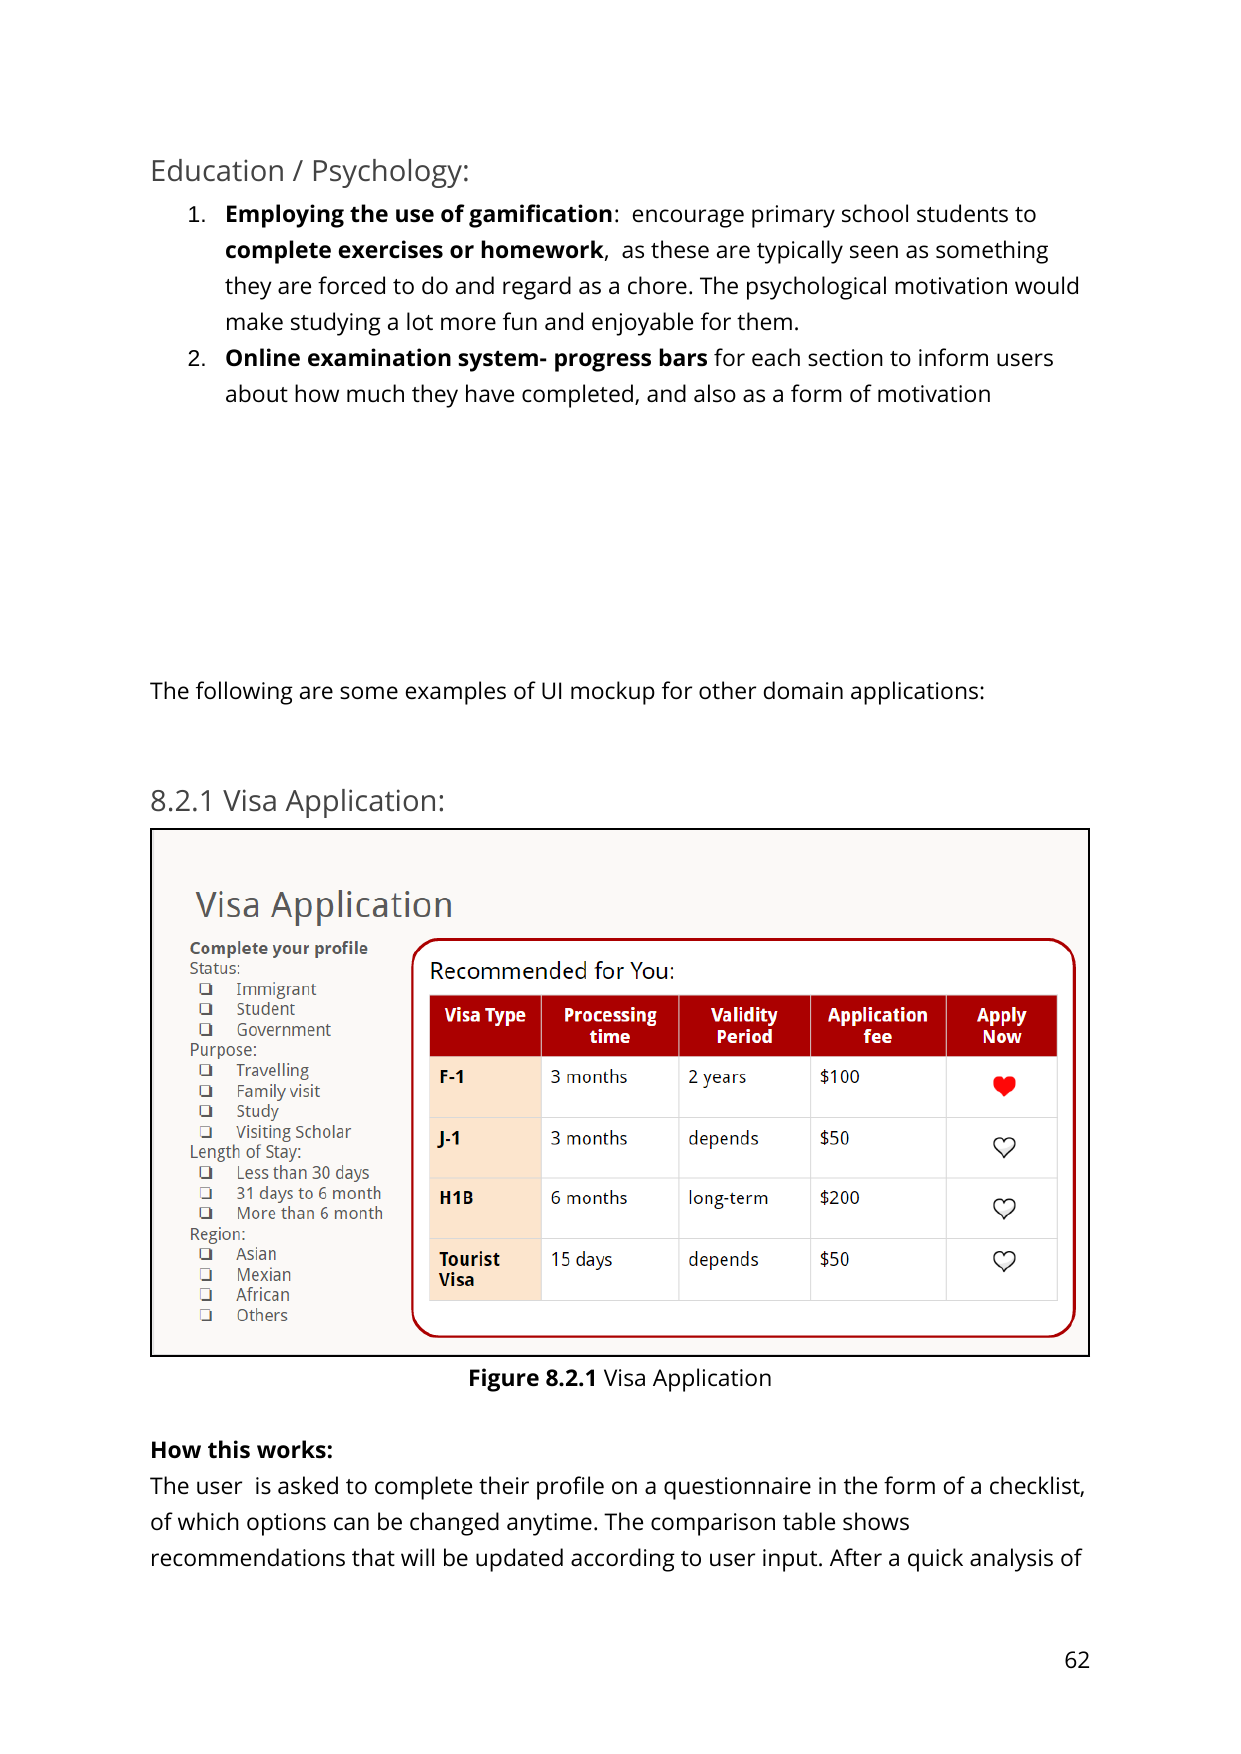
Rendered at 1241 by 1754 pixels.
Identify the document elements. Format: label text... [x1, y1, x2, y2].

text How this works: [150, 1434, 1090, 1465]
picture [152, 830, 1088, 1355]
text The following are some examples of UI mockup for other domain applications: [150, 675, 1090, 706]
list Online examination system- progress bars for each section to inform users about how much they have completed, and also as a form of motivation [187, 342, 1090, 409]
list Employing the use of gamification: encourage primary school students to complete exercises or homework, as these are typically seen as something they are forced to do and regard as a chore. The psychological motivation would make studying a lot more fun and enjoyable for them. [187, 198, 1090, 337]
subtitle Education / Psychology: [150, 150, 1090, 190]
subtitle 8.2.1 Visa Application: [150, 780, 1090, 819]
text Figure 8.2.1 Visa Application [150, 1362, 1090, 1393]
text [150, 1469, 1090, 1573]
